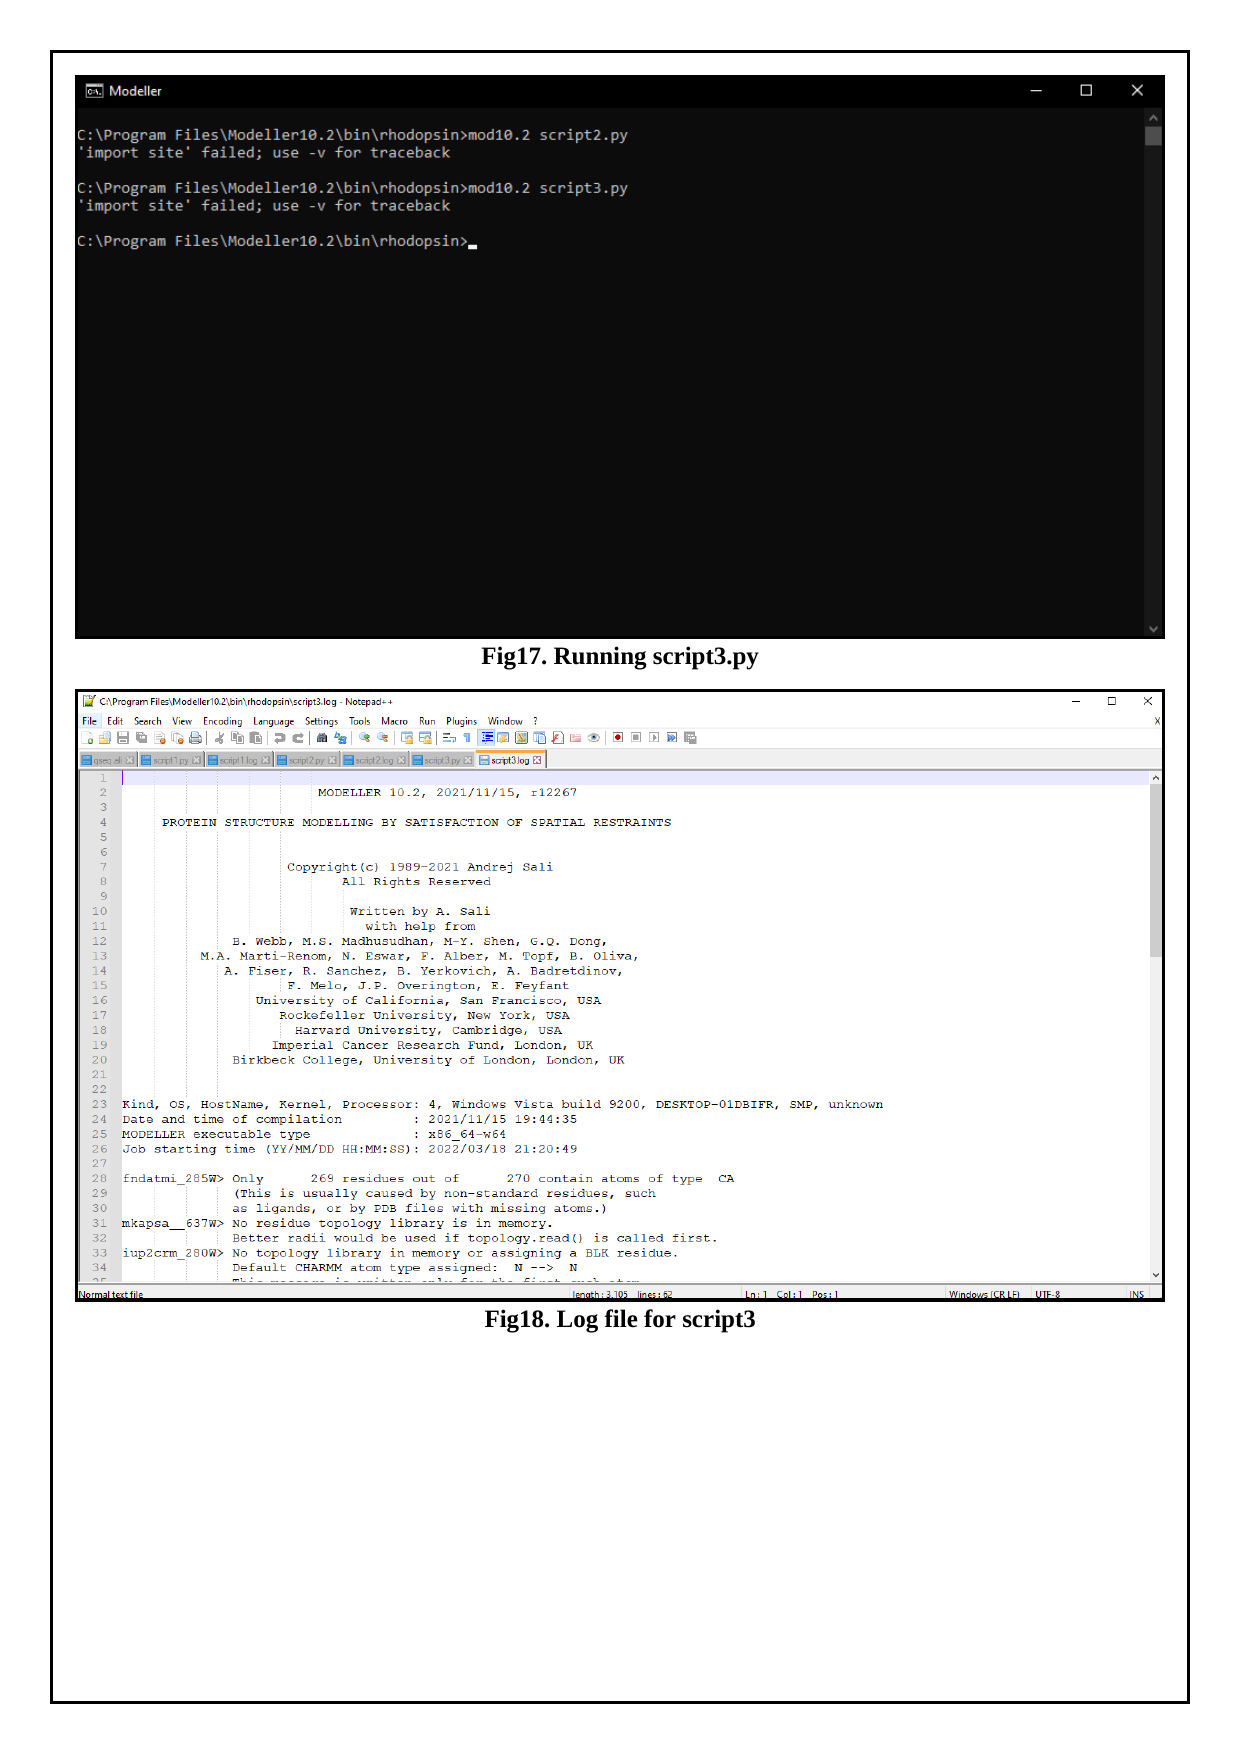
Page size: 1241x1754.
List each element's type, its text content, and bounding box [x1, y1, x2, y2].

picture [78, 692, 1162, 1298]
picture [78, 78, 1162, 636]
text Fig18. Log file for script3 [75, 1302, 1165, 1333]
text Fig17. Running script3.py [75, 639, 1165, 670]
